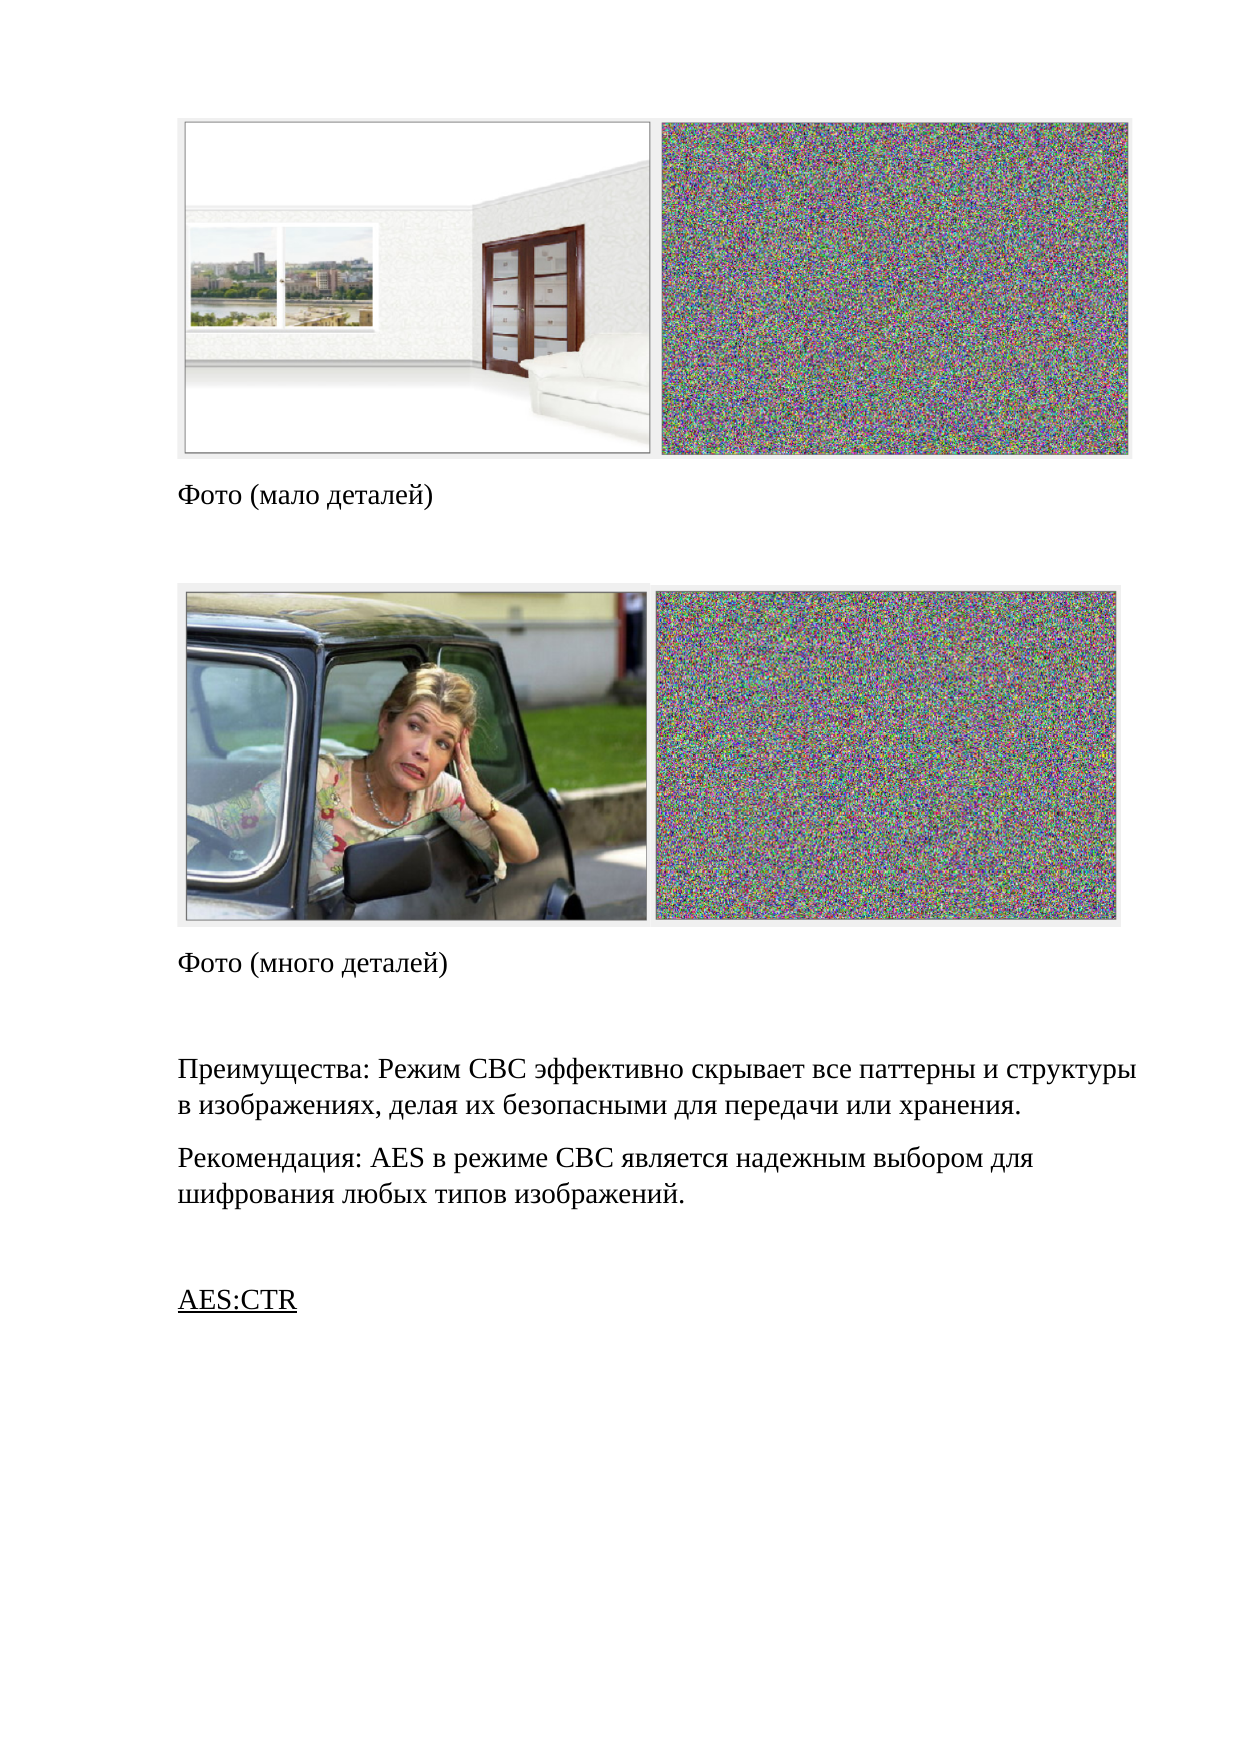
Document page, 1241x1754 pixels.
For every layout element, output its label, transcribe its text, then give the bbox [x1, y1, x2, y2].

text Фото (мало деталей) [177, 477, 1152, 511]
text Фото (много деталей) [177, 946, 1152, 979]
picture [177, 583, 1121, 927]
text Рекомендация: AES в режиме CBC является надежным выбором для шифрования любых типов изображений. [177, 1140, 1152, 1210]
picture [177, 118, 1133, 459]
text AES:CTR [177, 1282, 1152, 1316]
text Преимущества: Режим CBC эффективно скрывает все паттерны и структуры в изображениях, делая их безопасными для передачи или хранения. [177, 1051, 1152, 1121]
